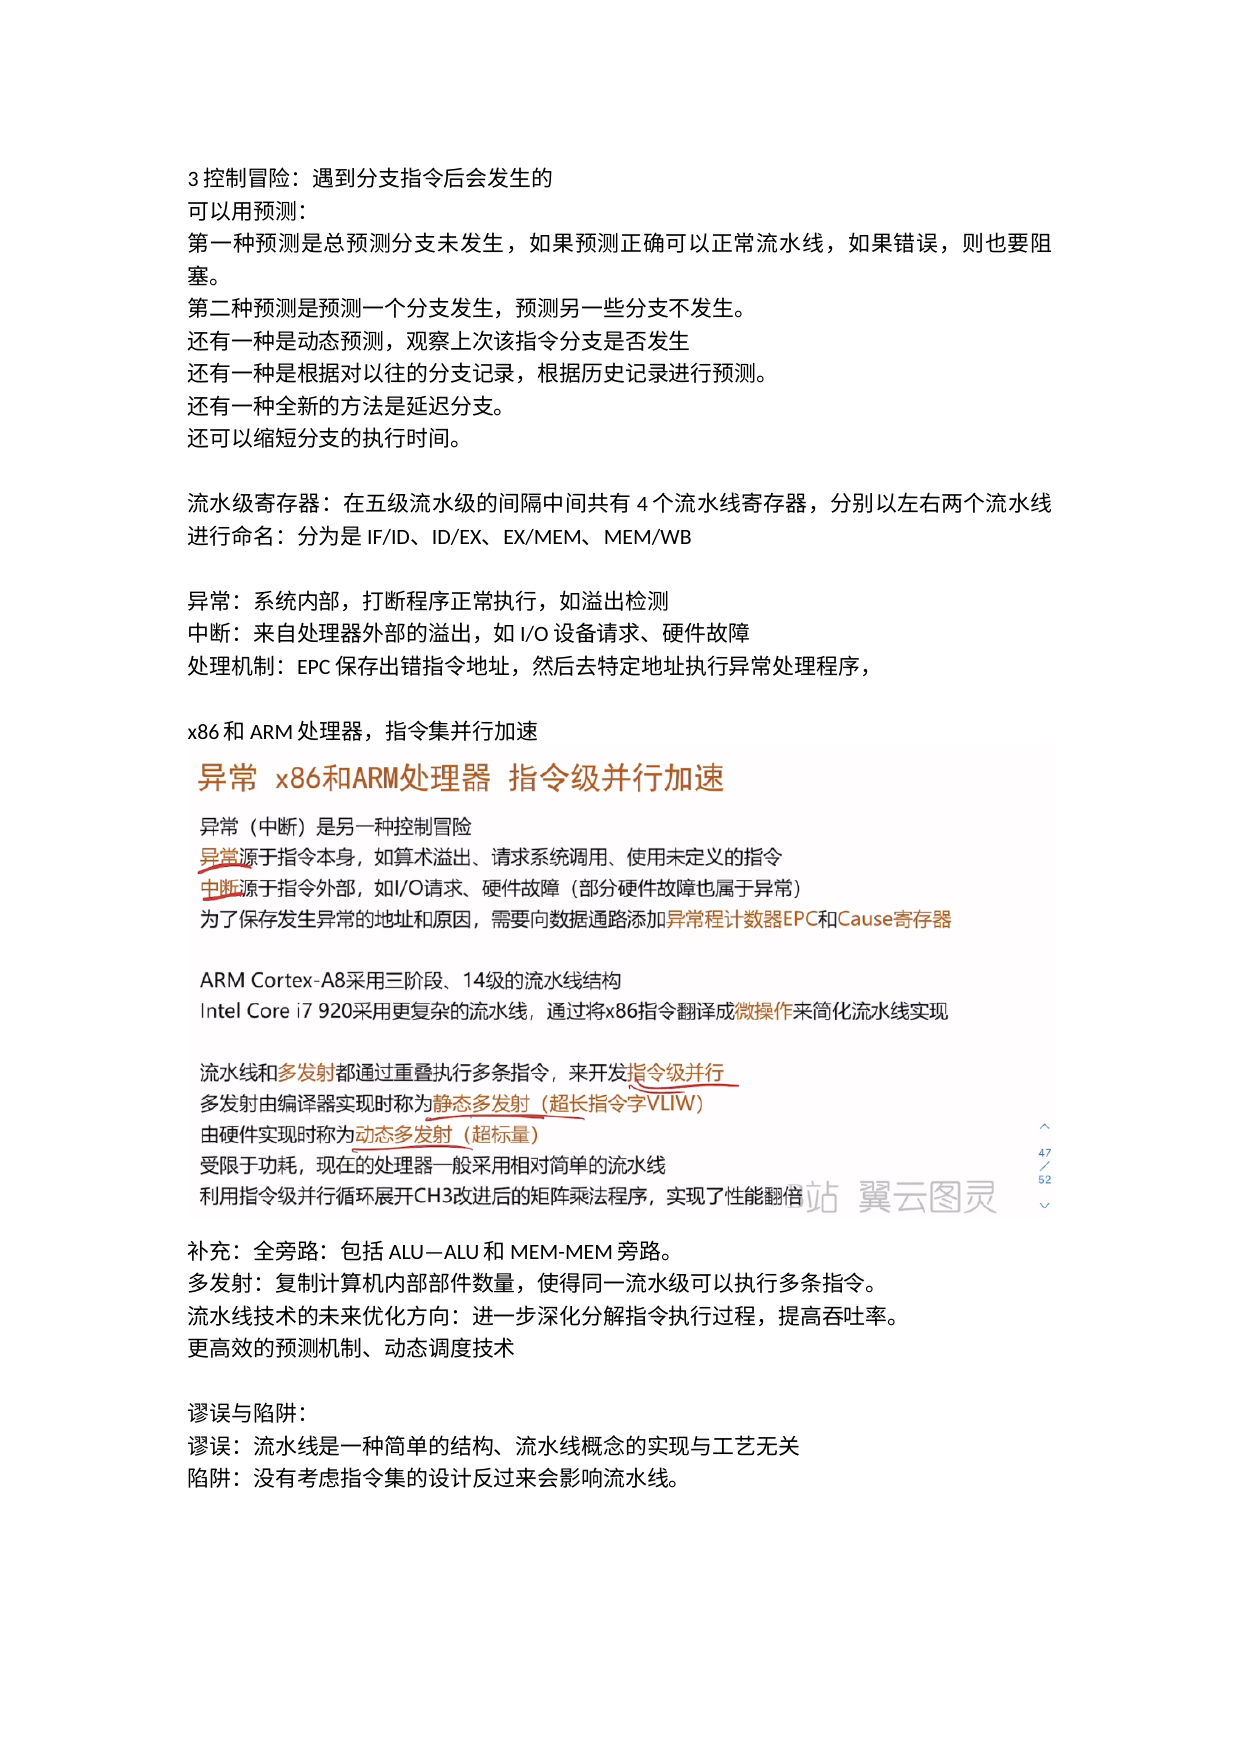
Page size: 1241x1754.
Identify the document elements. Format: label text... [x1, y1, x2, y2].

list 更高效的预测机制、动态调度技术 [187, 1332, 1053, 1364]
list 第二种预测是预测一个分支发生，预测另一些分支不发生。 [187, 292, 1053, 324]
list 第一种预测是总预测分支未发生，如果预测正确可以正常流水线，如果错误，则也要阻塞。 [187, 227, 1053, 292]
list 多发射：复制计算机内部部件数量，使得同一流水级可以执行多条指令。 [187, 1267, 1053, 1299]
list 异常：系统内部，打断程序正常执行，如溢出检测 [187, 584, 1053, 617]
list 可以用预测： [187, 194, 1053, 227]
list 还有一种全新的方法是延迟分支。 [187, 389, 1053, 422]
list 谬误：流水线是一种简单的结构、流水线概念的实现与工艺无关 [187, 1429, 1053, 1462]
list 还有一种是根据对以往的分支记录，根据历史记录进行预测。 [187, 357, 1053, 389]
list 还可以缩短分支的执行时间。 [187, 422, 1053, 454]
list 还有一种是动态预测，观察上次该指令分支是否发生 [187, 324, 1053, 357]
list 流水线技术的未来优化方向：进一步深化分解指令执行过程，提高吞吐率。 [187, 1299, 1053, 1332]
list 陷阱：没有考虑指令集的设计反过来会影响流水线。 [187, 1462, 1053, 1494]
picture [187, 747, 1052, 1218]
list 3控制冒险：遇到分支指令后会发生的 [187, 162, 1053, 194]
list 流水级寄存器：在五级流水级的间隔中间共有4个流水线寄存器，分别以左右两个流水线进行命名：分为是IF/ID、ID/EX、EX/MEM、MEM/WB [187, 487, 1053, 552]
list x86和ARM处理器，指令集并行加速 [187, 714, 1053, 747]
list 处理机制：EPC保存出错指令地址，然后去特定地址执行异常处理程序， [187, 649, 1053, 682]
list 谬误与陷阱： [187, 1397, 1053, 1429]
list 中断：来自处理器外部的溢出，如I/O设备请求、硬件故障 [187, 617, 1053, 649]
list 补充：全旁路：包括ALU—ALU和MEM-MEM旁路。 [187, 1234, 1053, 1267]
